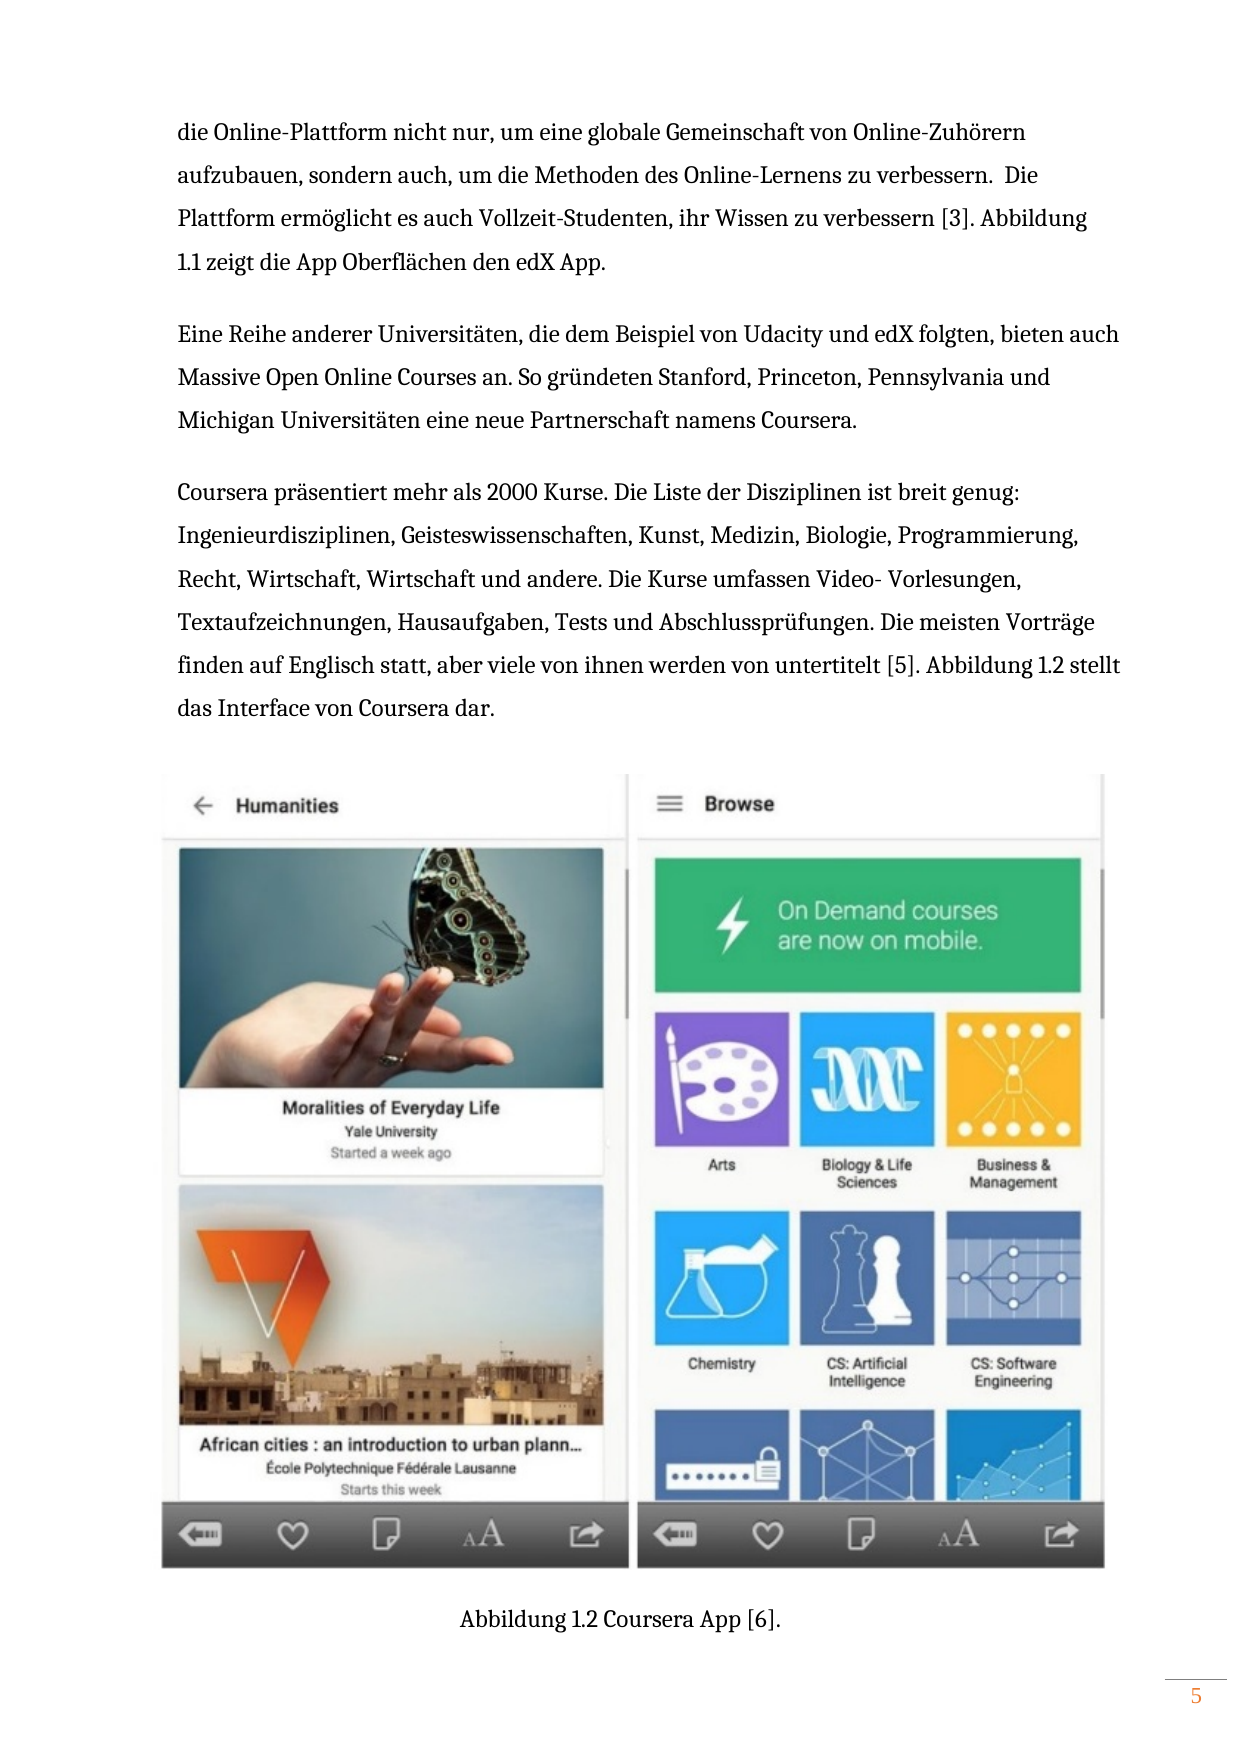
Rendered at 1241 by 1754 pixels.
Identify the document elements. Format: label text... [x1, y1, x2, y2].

picture [150, 774, 1108, 1570]
text Eine Reihe anderer Universitäten, die dem Beispiel von Udacity und edX folgten, bieten auch Massive Open Online Courses an. So gründeten Stanford, Princeton, Pennsylvania und Michigan Universitäten eine neue Partnerschaft namens Coursera. [177, 320, 1137, 435]
text Coursera präsentiert mehr als 2000 Kurse. Die Liste der Disziplinen ist breit genug: Ingenieurdisziplinen, Geisteswissenschaften, Kunst, Medizin, Biologie, Programmierung, Recht, Wirtschaft, Wirtschaft und andere. Die Kurse umfassen Video- Vorlesungen, Textaufzeichnungen, Hausaufgaben, Tests und Abschlussprüfungen. Die meisten Vorträge finden auf Englisch statt, aber viele von ihnen werden von untertitelt [5]. Abbildung 1.2 stellt das Interface von Coursera dar. [177, 478, 1137, 723]
